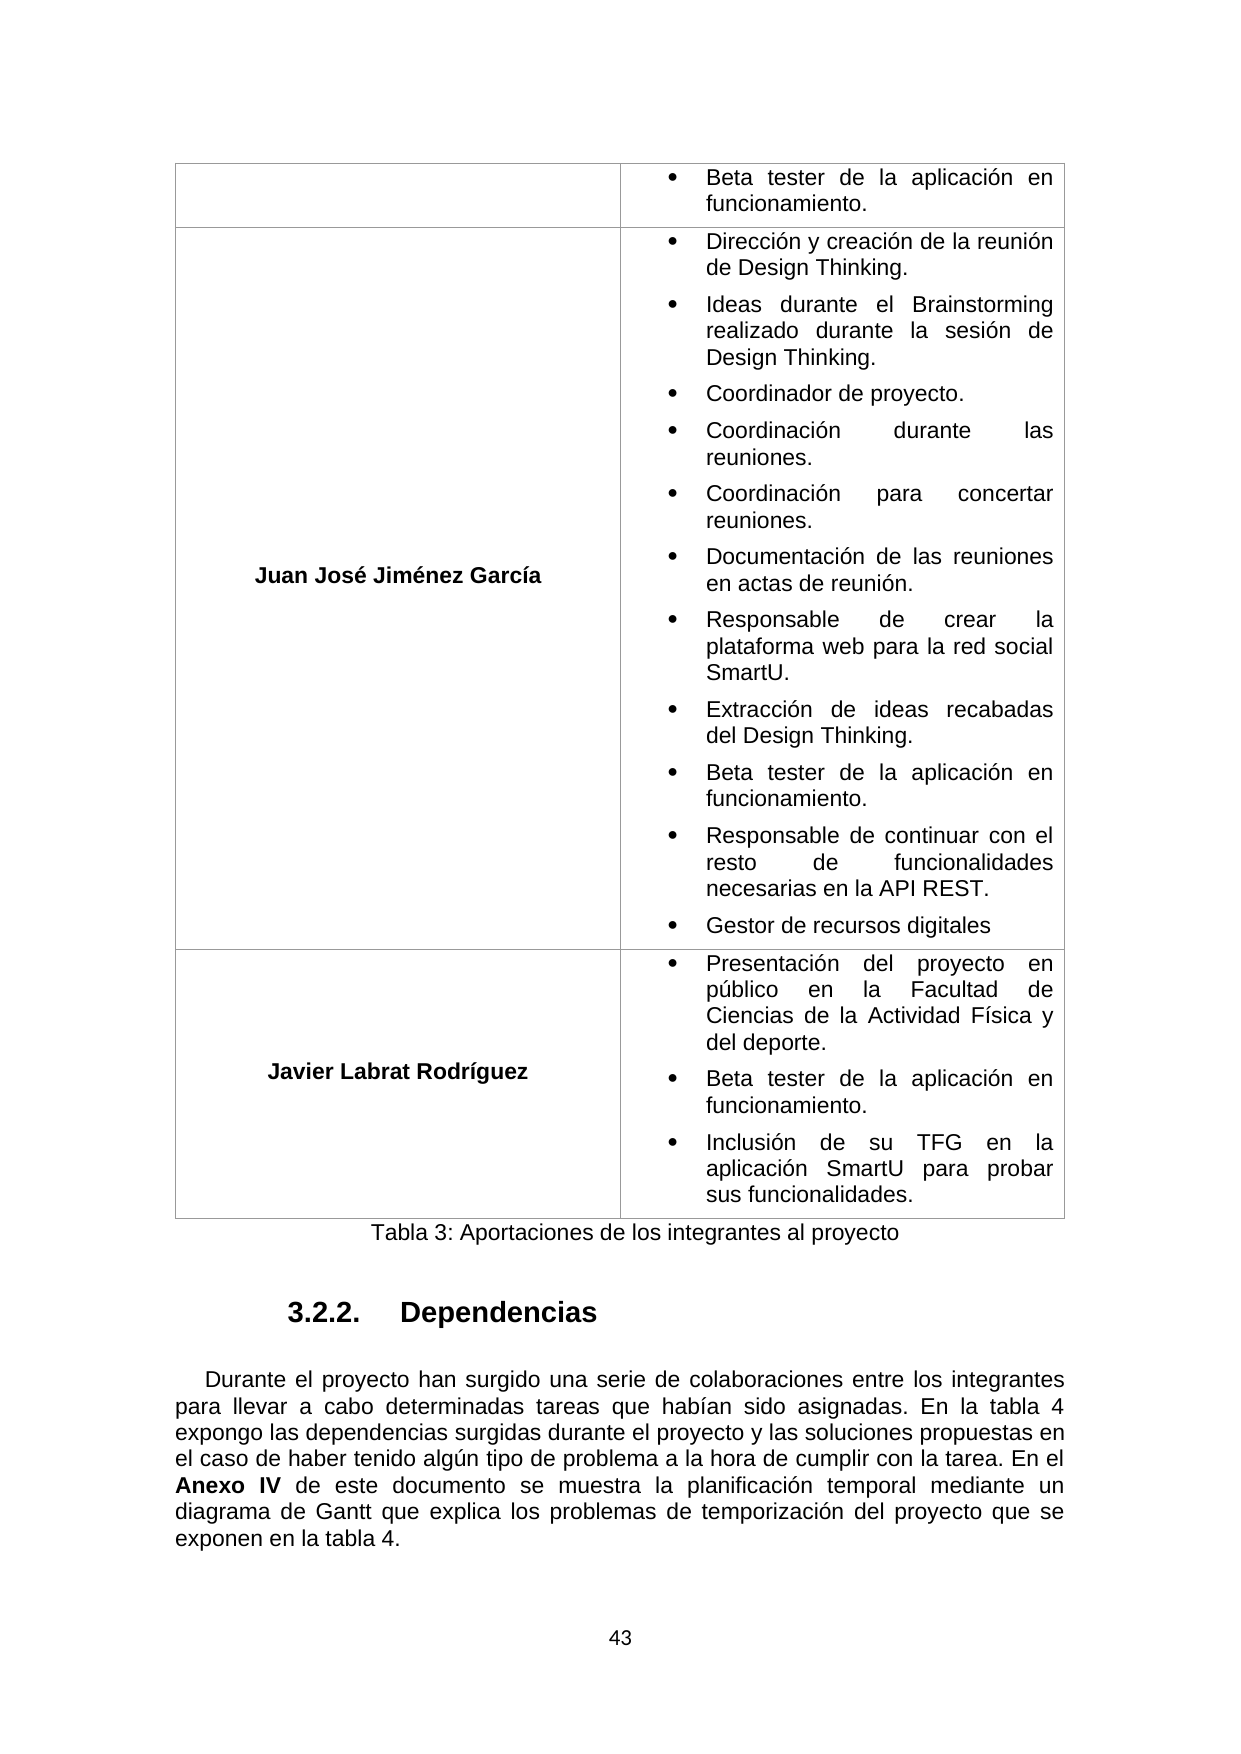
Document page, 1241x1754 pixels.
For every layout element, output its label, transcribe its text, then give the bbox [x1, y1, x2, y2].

table_cell Juan José Jiménez García [176, 228, 620, 948]
list Dependencias [287, 1295, 1065, 1329]
text Tabla 3: Aportaciones de los integrantes al proyecto [175, 1219, 1065, 1245]
table_cell Javier Labrat Rodríguez [176, 950, 620, 1218]
text Durante el proyecto han surgido una serie de colaboraciones entre los integrantes para llevar a cabo determinadas tareas que habían sido asignadas. En la tabla 4 expongo las dependencias surgidas durante el proyecto y las soluciones propuestas en el caso de haber tenido algún tipo de problema a la hora de cumplir con la tarea. En el Anexo IV de este documento se muestra la planificación temporal mediante un diagrama de Gantt que explica los problemas de temporización del proyecto que se exponen en la tabla 4. [175, 1366, 1065, 1551]
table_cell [176, 164, 620, 227]
table_cell Presentación del proyecto en público en la Facultad de Ciencias de la Actividad Física y del deporte. Beta tester de la aplicación en funcionamiento. Inclusión de su TFG en la aplicación SmartU para probar sus funcionalidades. [621, 950, 1064, 1218]
table_cell Dirección y creación de la reunión de Design Thinking. Ideas durante el Brainstorming realizado durante la sesión de Design Thinking. Coordinador de proyecto. Coordinación durante las reuniones. Coordinación para concertar reuniones. Documentación de las reuniones en actas de reunión. Responsable de crear la plataforma web para la red social SmartU. Extracción de ideas recabadas del Design Thinking. Beta tester de la aplicación en funcionamiento. Responsable de continuar con el resto de funcionalidades necesarias en la API REST. Gestor de recursos digitales [621, 228, 1064, 948]
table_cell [621, 164, 1064, 227]
